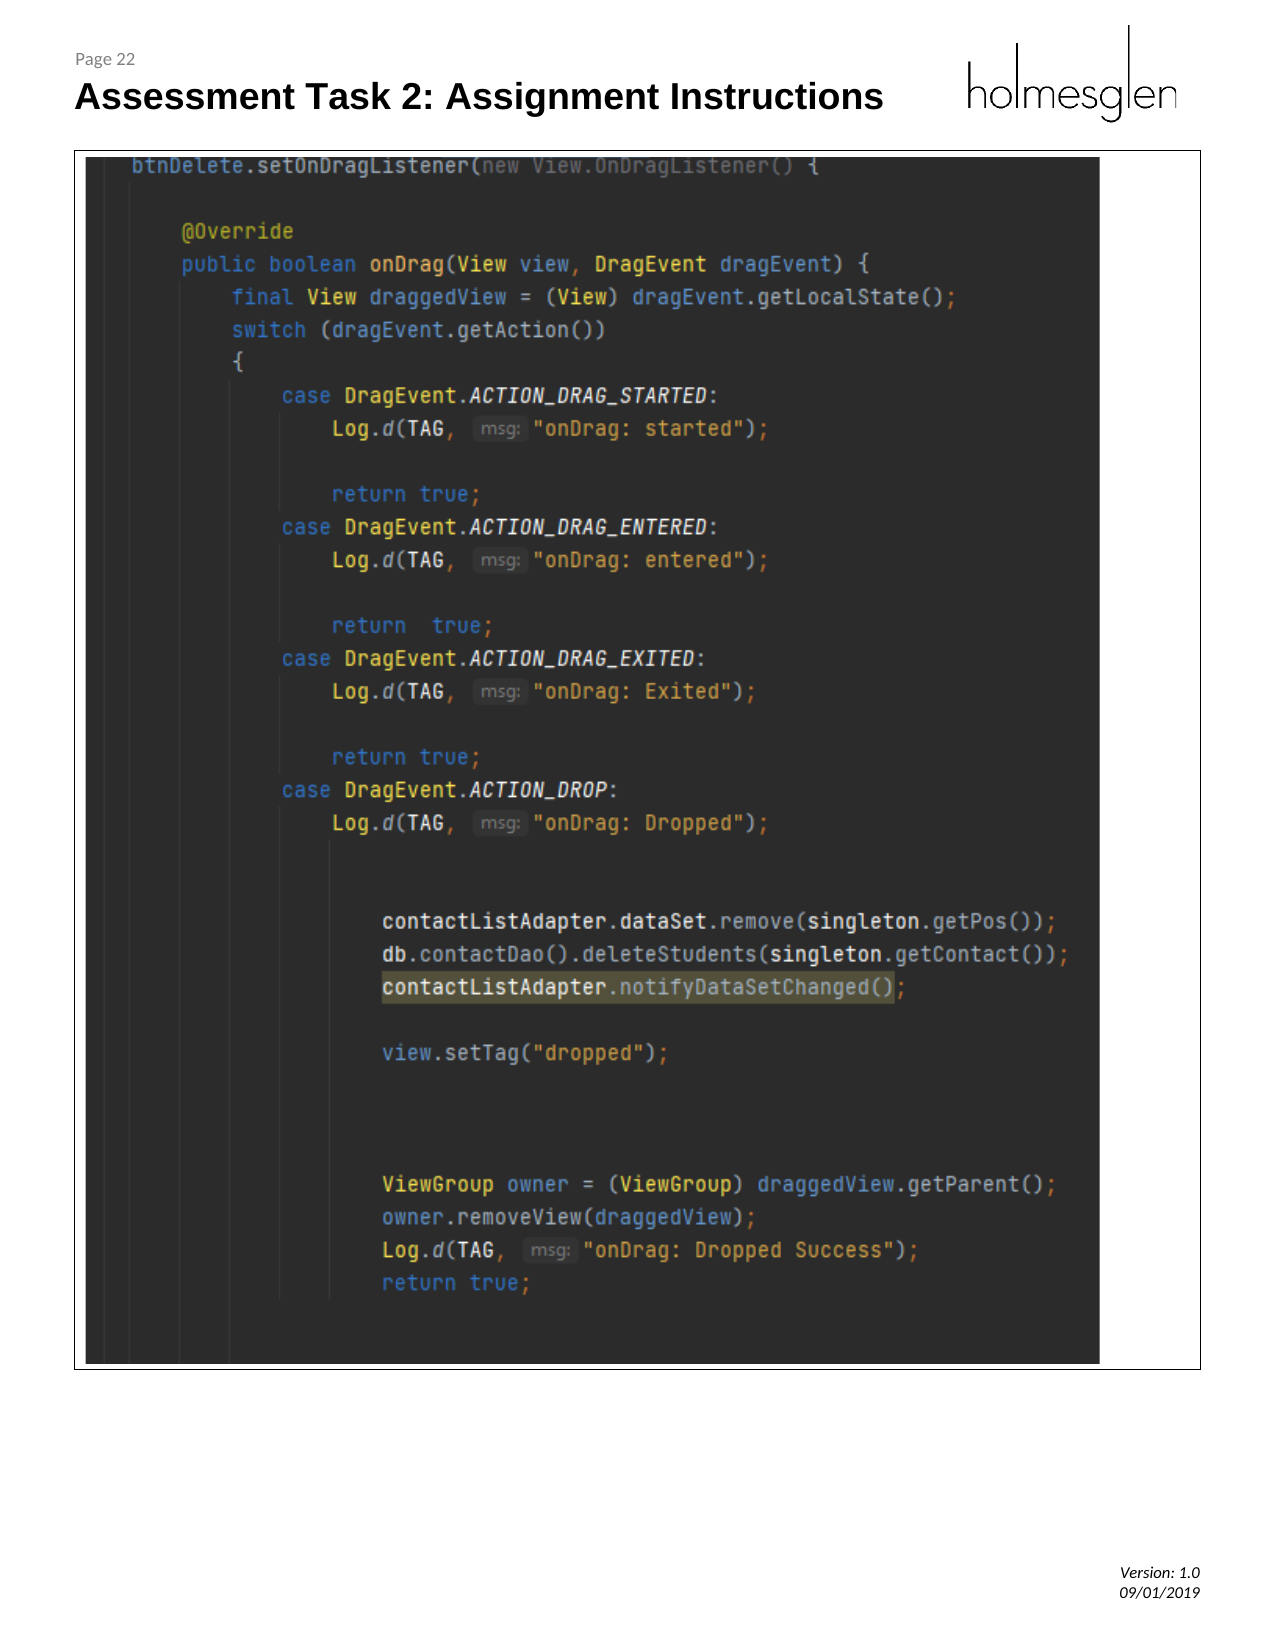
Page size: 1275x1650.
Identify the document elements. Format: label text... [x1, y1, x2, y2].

picture [948, 25, 1177, 143]
picture [85, 157, 1100, 1364]
